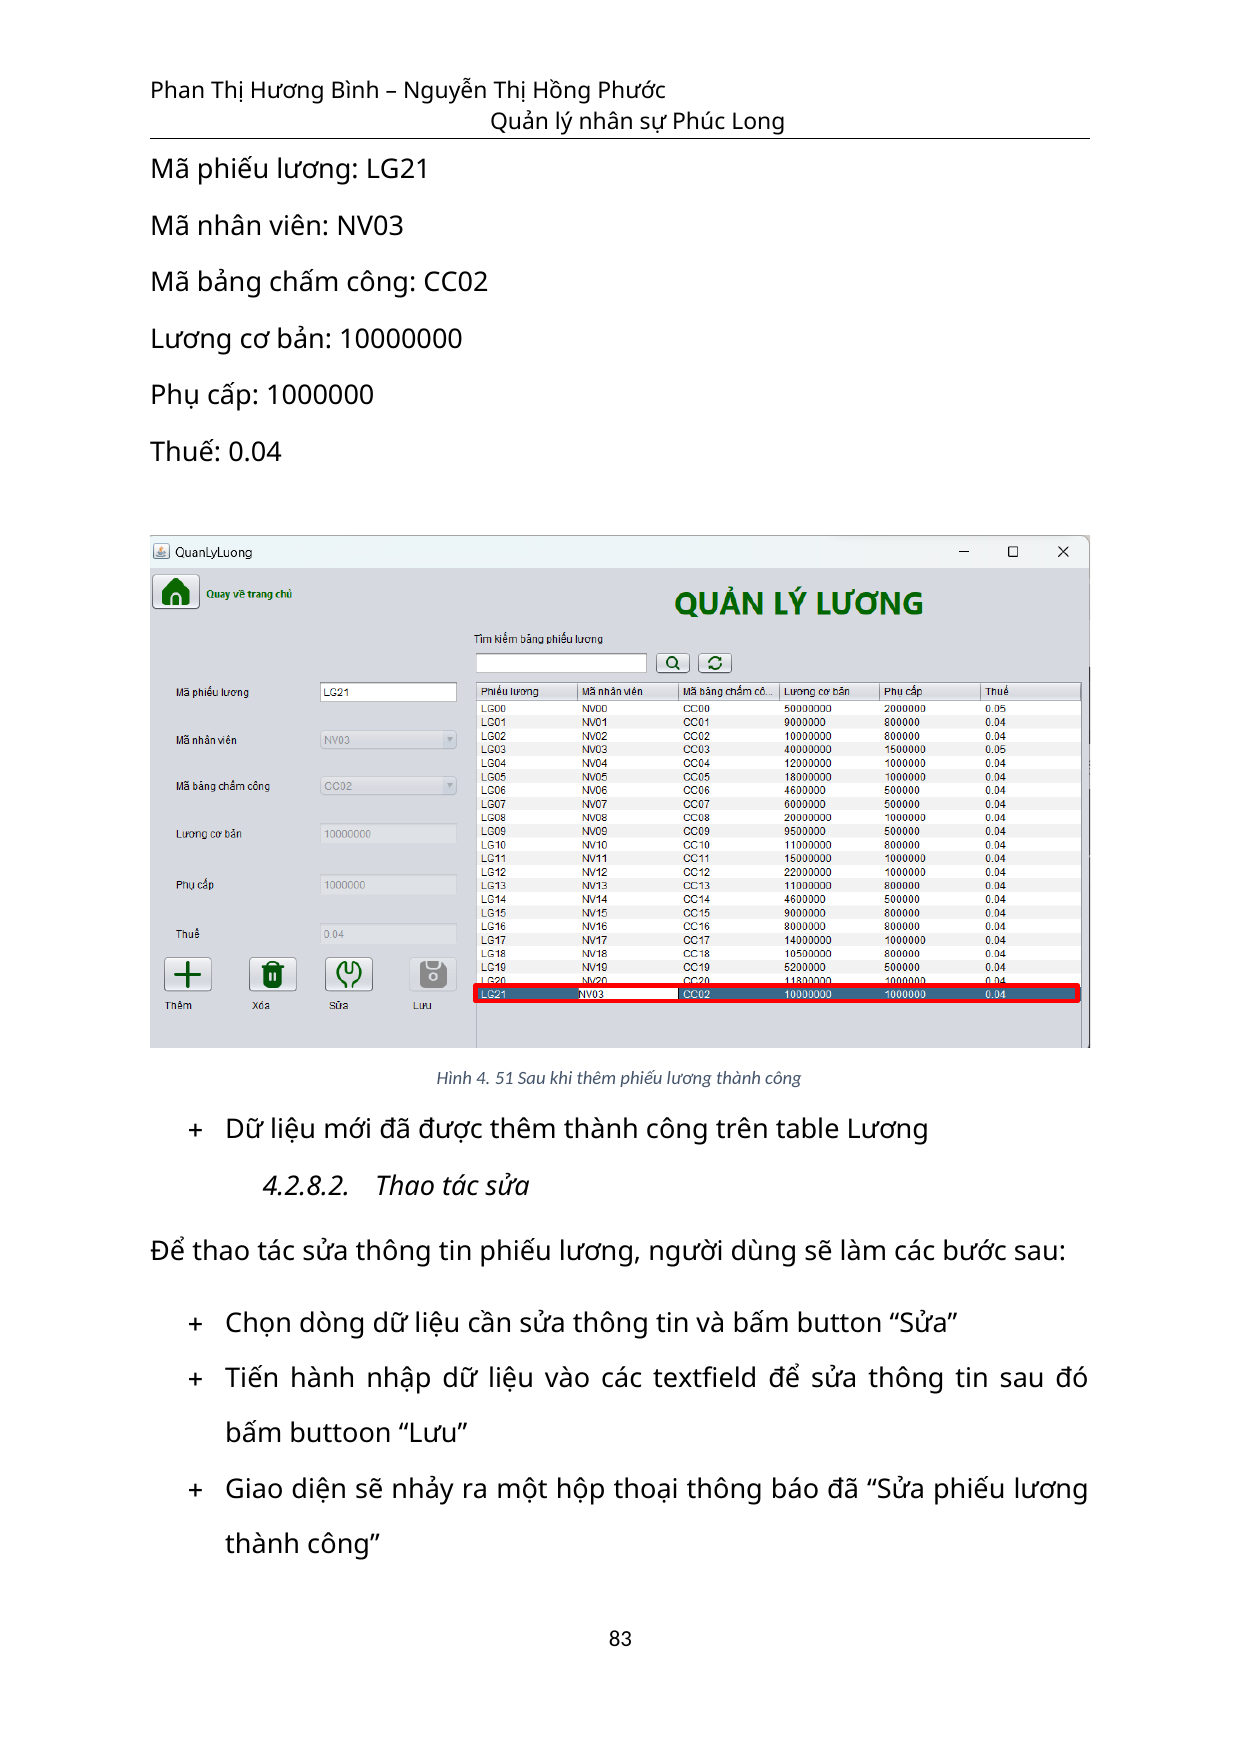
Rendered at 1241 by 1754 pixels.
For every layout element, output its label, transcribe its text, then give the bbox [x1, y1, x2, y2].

text Thuế: 0.04 [150, 432, 1090, 469]
list Tiến hành nhập dữ liệu vào các textfield để sửa thông tin sau đó bấm buttoon “Lưu” [187, 1358, 1090, 1451]
list Chọn dòng dữ liệu cần sửa thông tin và bấm button “Sửa” [187, 1303, 1090, 1340]
list Dữ liệu mới đã được thêm thành công trên table Lương [187, 1110, 1090, 1147]
text Mã nhân viên: NV03 [150, 206, 1090, 243]
text Mã phiếu lương: LG21 [150, 150, 1090, 187]
subtitle Thao tác sửa [262, 1166, 1090, 1203]
text Phụ cấp: 1000000 [150, 376, 1090, 413]
list Giao diện sẽ nhảy ra một hộp thoại thông báo đã “Sửa phiếu lương thành công” [187, 1469, 1090, 1561]
text Lương cơ bản: 10000000 [150, 319, 1090, 356]
picture [150, 535, 1091, 1048]
text Để thao tác sửa thông tin phiếu lương, người dùng sẽ làm các bước sau: [150, 1231, 1090, 1268]
text Mã bảng chấm công: CC02 [150, 263, 1090, 300]
